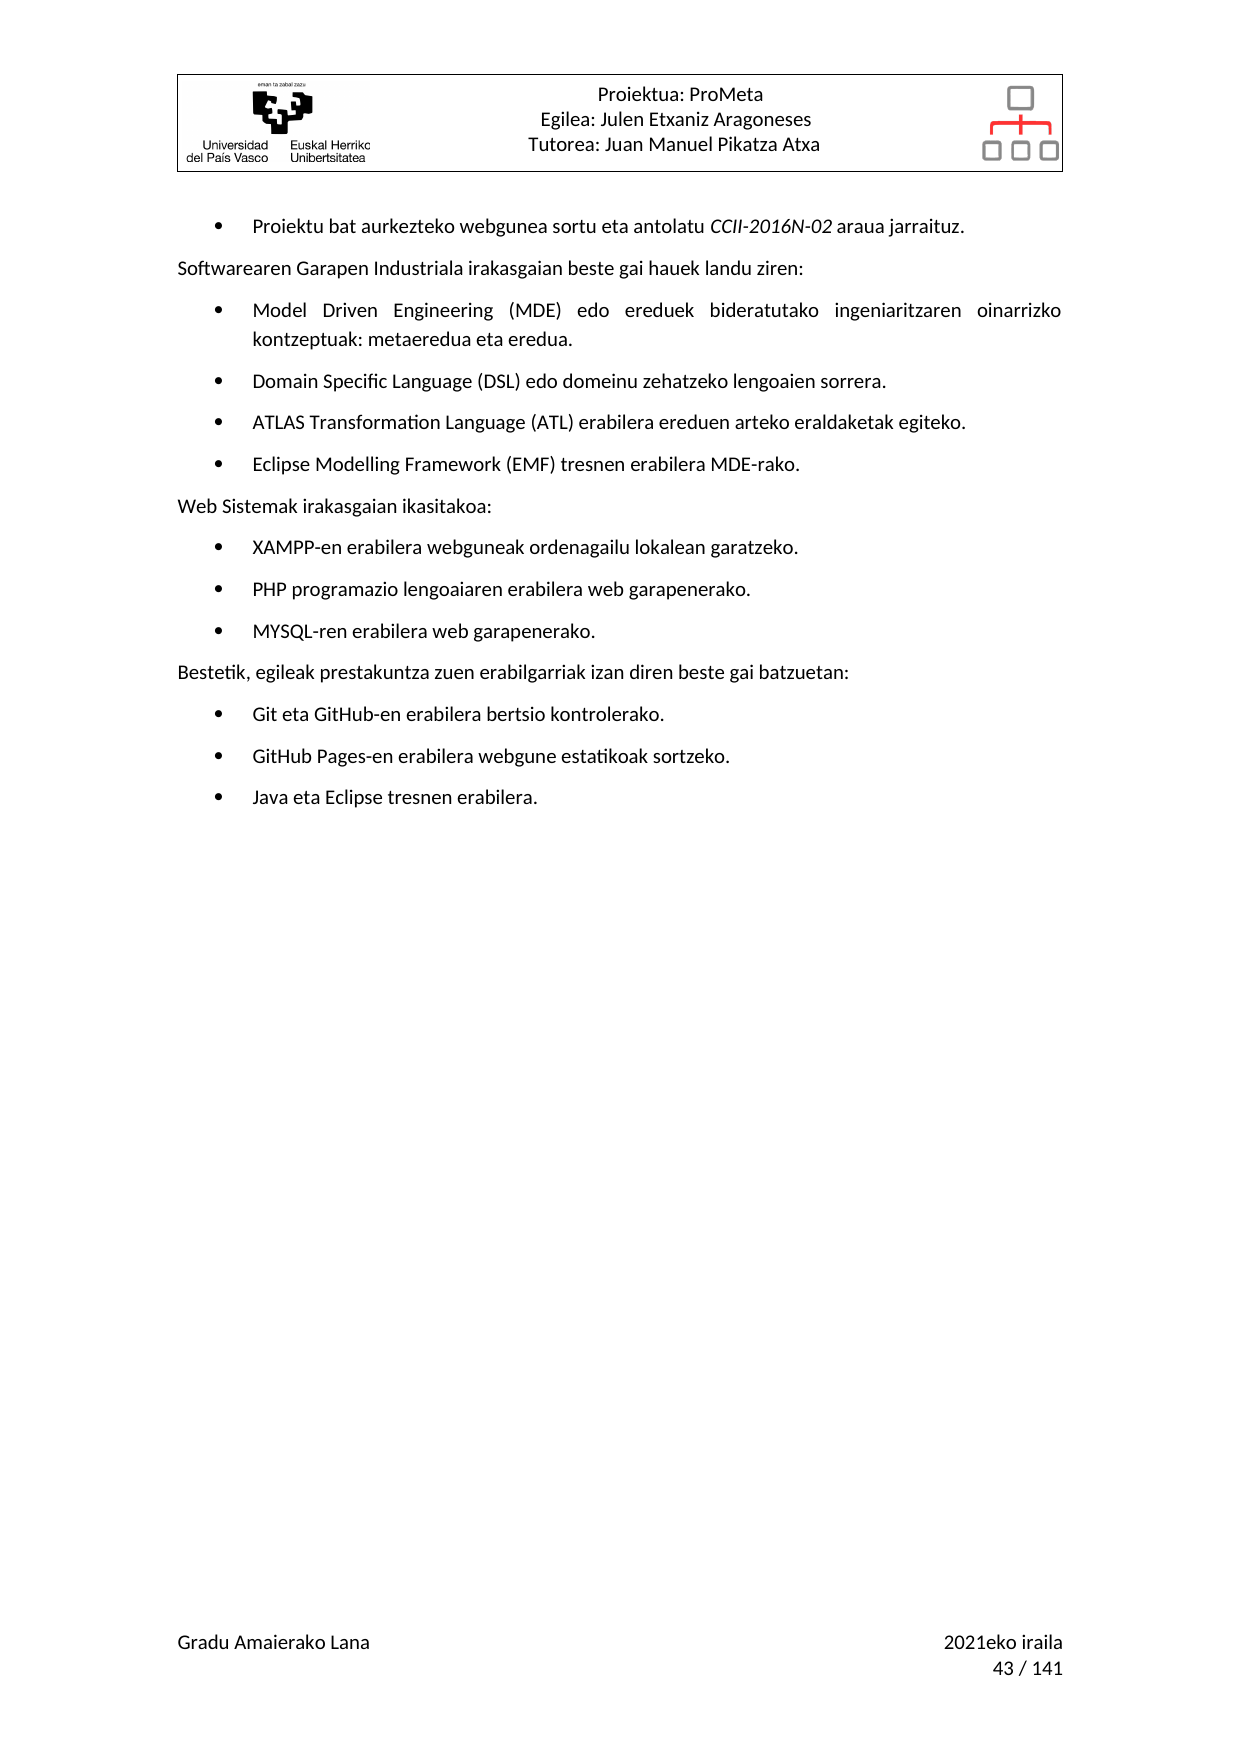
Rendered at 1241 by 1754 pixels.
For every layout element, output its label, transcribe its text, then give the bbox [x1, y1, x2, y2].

list Eclipse Modelling Framework (EMF) tresnen erabilera MDE-rako. [215, 451, 1063, 477]
list GitHub Pages-en erabilera webgune estatikoak sortzeko. [215, 743, 1063, 768]
list ATLAS Transformation Language (ATL) erabilera ereduen arteko eraldaketak egiteko. [215, 409, 1063, 435]
list Proiektu bat aurkezteko webgunea sortu eta antolatu CCII-2016N-02 araua jarraituz. [215, 214, 1063, 239]
list Java eta Eclipse tresnen erabilera. [215, 784, 1063, 810]
text Web Sistemak irakasgaian ikasitakoa: [177, 493, 1063, 518]
list PHP programazio lengoaiaren erabilera web garapenerako. [215, 576, 1063, 602]
picture [182, 81, 370, 162]
list Git eta GitHub-en erabilera bertsio kontrolerako. [215, 701, 1063, 727]
list Model Driven Engineering (MDE) edo ereduek bideratutako ingeniaritzaren oinarrizko kontzeptuak: metaeredua eta eredua. [215, 297, 1063, 352]
text Softwarearen Garapen Industriala irakasgaian beste gai hauek landu ziren: [177, 255, 1063, 281]
list XAMPP-en erabilera webguneak ordenagailu lokalean garatzeko. [215, 534, 1063, 560]
picture [978, 80, 1060, 162]
text Bestetik, egileak prestakuntza zuen erabilgarriak izan diren beste gai batzuetan: [177, 659, 1063, 685]
list MYSQL-ren erabilera web garapenerako. [215, 618, 1063, 643]
list Domain Specific Language (DSL) edo domeinu zehatzeko lengoaien sorrera. [215, 368, 1063, 393]
